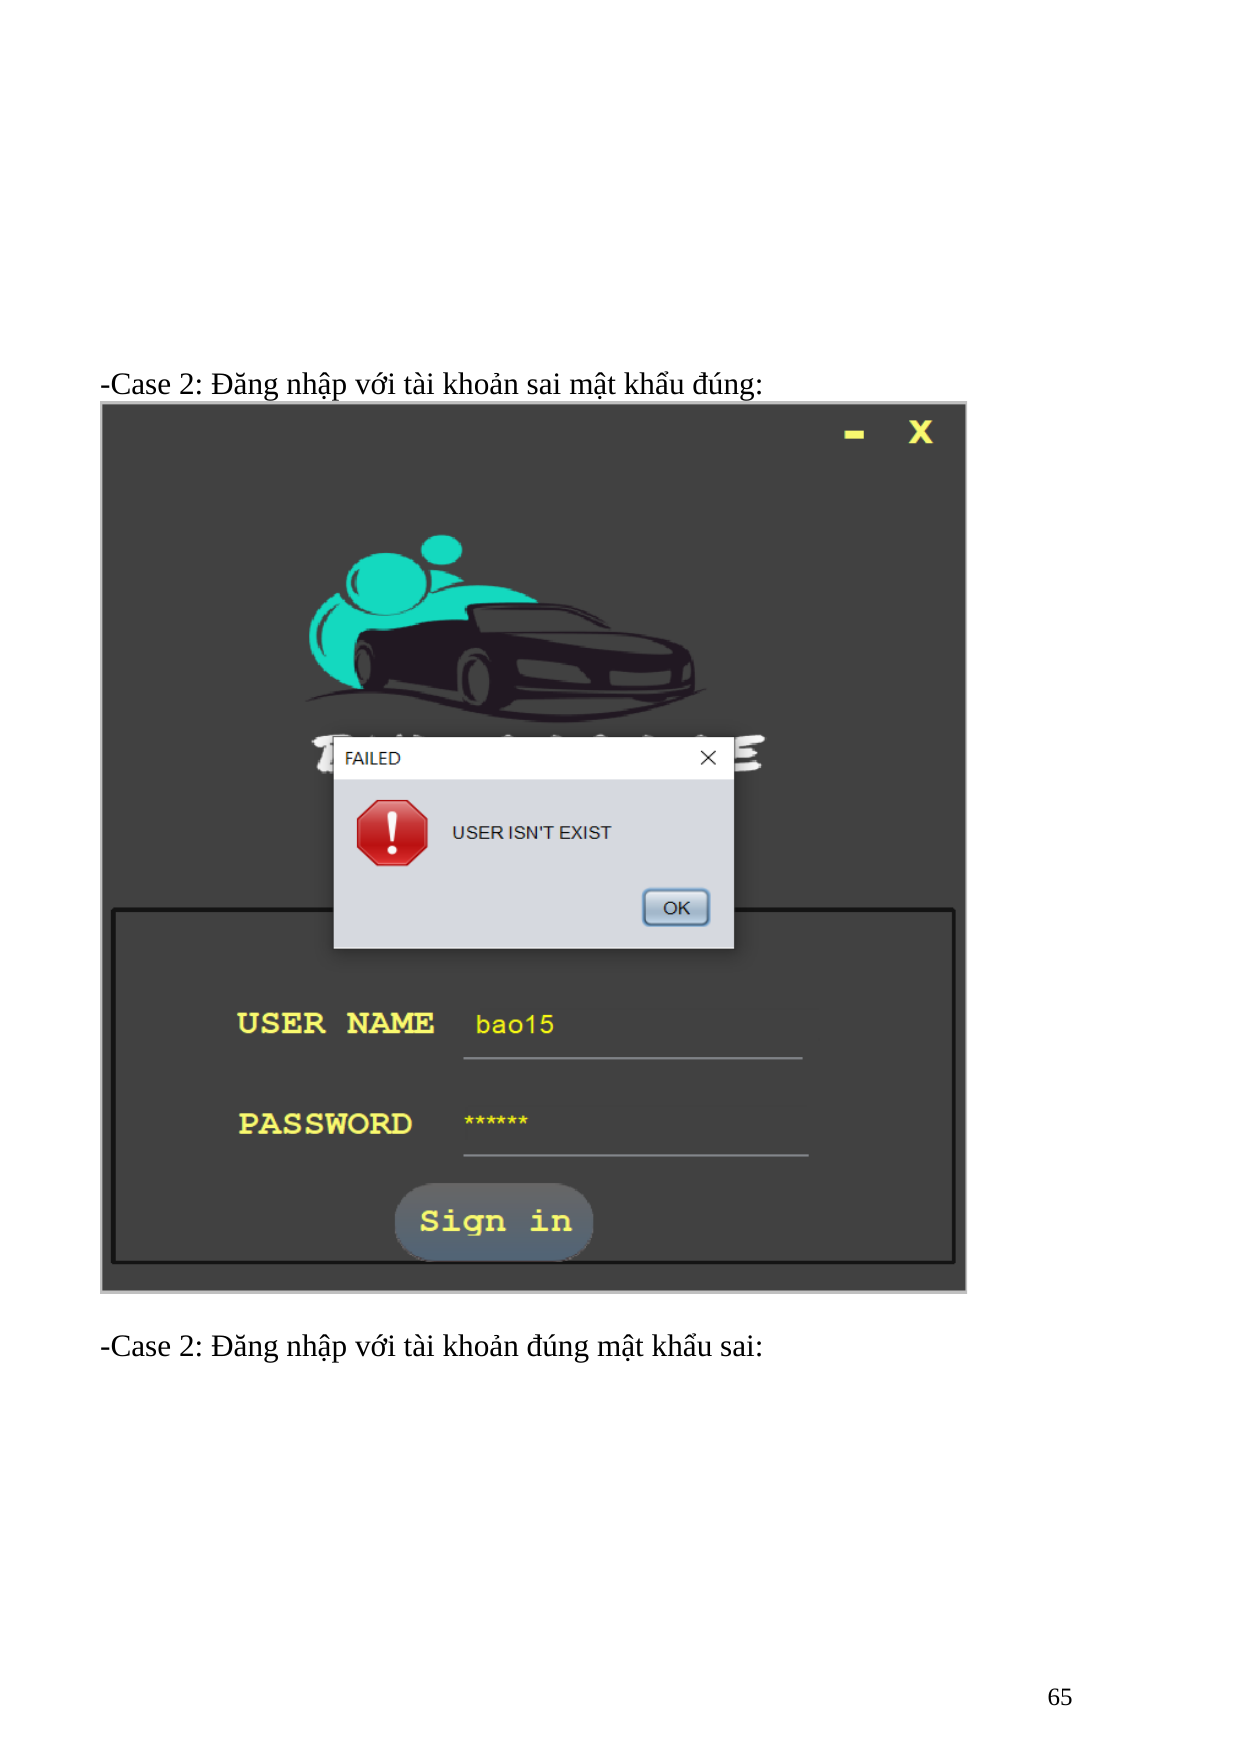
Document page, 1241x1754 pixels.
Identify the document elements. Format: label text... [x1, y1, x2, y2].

text -Case 2: Đăng nhập với tài khoản đúng mật khẩu sai: [100, 1327, 1143, 1363]
picture [100, 401, 968, 1294]
text -Case 2: Đăng nhập với tài khoản sai mật khẩu đúng: [100, 366, 1143, 402]
